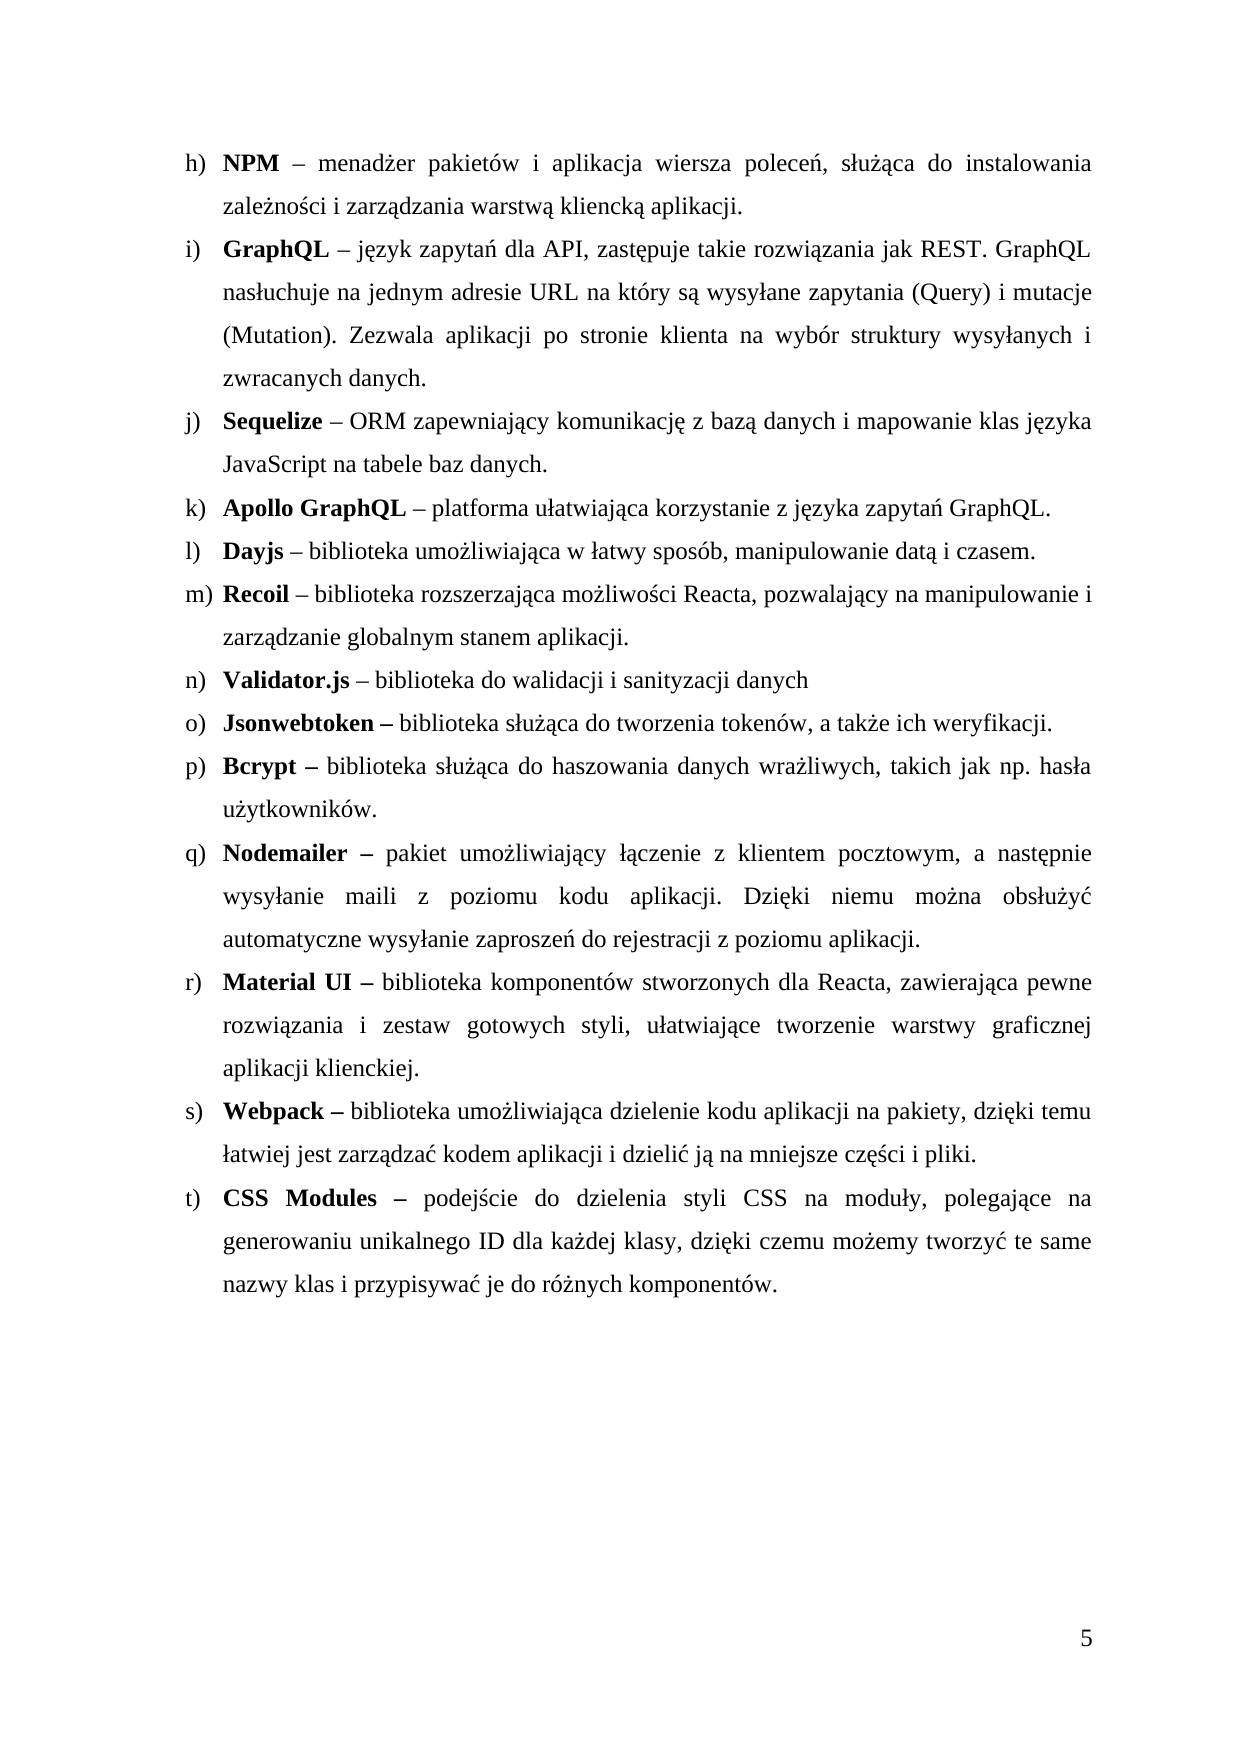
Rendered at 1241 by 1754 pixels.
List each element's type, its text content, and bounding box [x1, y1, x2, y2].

list Recoil – biblioteka rozszerzająca możliwości Reacta, pozwalający na manipulowanie i zarządzanie globalnym stanem aplikacji. [185, 579, 1093, 651]
list Jsonwebtoken – biblioteka służąca do tworzenia tokenów, a także ich weryfikacji. [185, 708, 1093, 737]
list Sequelize – ORM zapewniający komunikację z bazą danych i mapowanie klas języka JavaScript na tabele baz danych. [185, 406, 1093, 478]
list Material UI – biblioteka komponentów stworzonych dla Reacta, zawierająca pewne rozwiązania i zestaw gotowych styli, ułatwiające tworzenie warstwy graficznej aplikacji klienckiej. [185, 967, 1093, 1082]
list Validator.js – biblioteka do walidacji i sanityzacji danych [185, 665, 1093, 694]
list NPM – menadżer pakietów i aplikacja wiersza poleceń, służąca do instalowania zależności i zarządzania warstwą kliencką aplikacji. [185, 148, 1093, 219]
list Webpack – biblioteka umożliwiająca dzielenie kodu aplikacji na pakiety, dzięki temu łatwiej jest zarządzać kodem aplikacji i dzielić ją na mniejsze części i pliki. [185, 1096, 1093, 1168]
list Dayjs – biblioteka umożliwiająca w łatwy sposób, manipulowanie datą i czasem. [185, 536, 1093, 564]
list GraphQL – język zapytań dla API, zastępuje takie rozwiązania jak REST. GraphQL nasłuchuje na jednym adresie URL na który są wysyłane zapytania (Query) i mutacje (Mutation). Zezwala aplikacji po stronie klienta na wybór struktury wysyłanych i zwracanych danych. [185, 234, 1093, 392]
list Apollo GraphQL – platforma ułatwiająca korzystanie z języka zapytań GraphQL. [185, 493, 1093, 521]
list Nodemailer – pakiet umożliwiający łączenie z klientem pocztowym, a następnie wysyłanie maili z poziomu kodu aplikacji. Dzięki niemu można obsłużyć automatyczne wysyłanie zaproszeń do rejestracji z poziomu aplikacji. [185, 838, 1093, 953]
list CSS Modules – podejście do dzielenia styli CSS na moduły, polegające na generowaniu unikalnego ID dla każdej klasy, dzięki czemu możemy tworzyć te same nazwy klas i przypisywać je do różnych komponentów. [185, 1183, 1093, 1298]
list Bcrypt – biblioteka służąca do haszowania danych wrażliwych, takich jak np. hasła użytkowników. [185, 751, 1093, 823]
